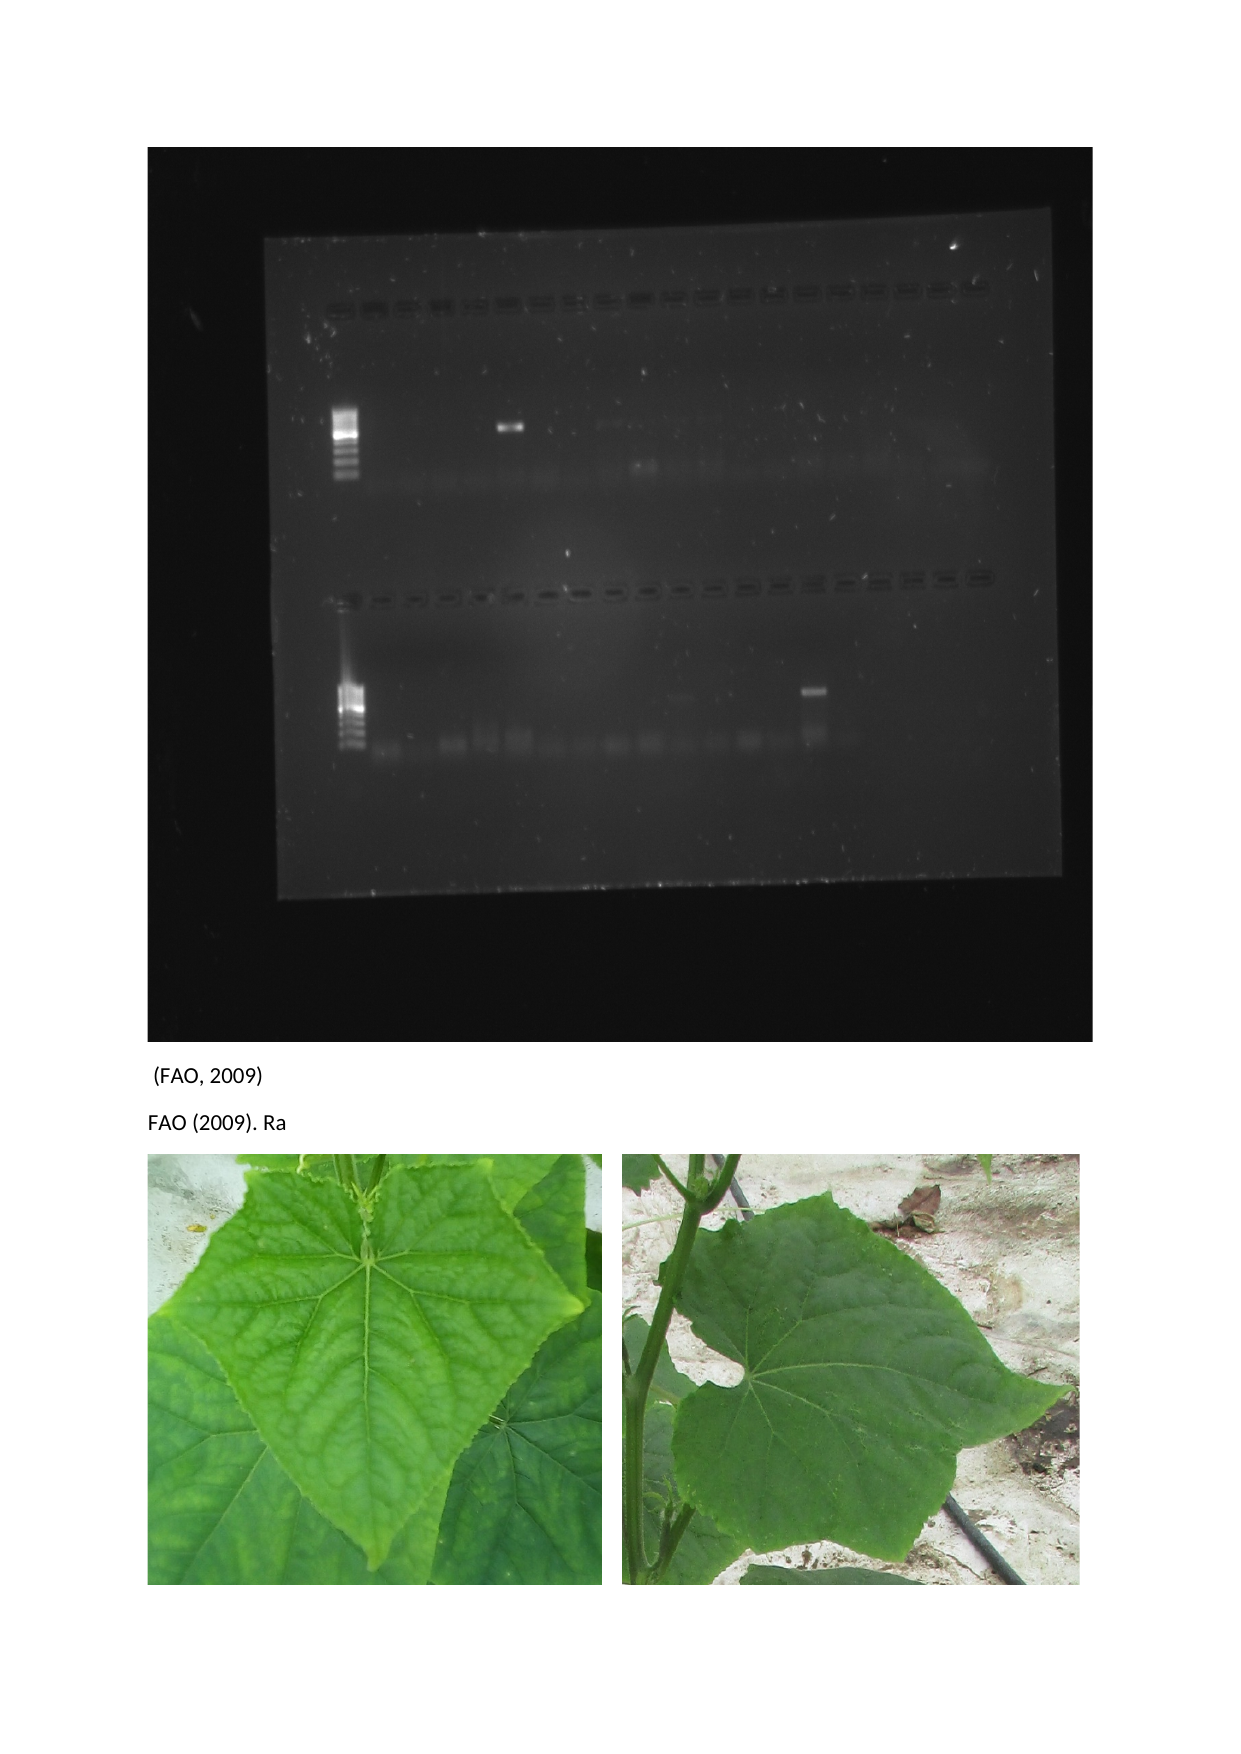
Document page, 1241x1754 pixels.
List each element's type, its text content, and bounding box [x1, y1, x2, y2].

picture [147, 1154, 602, 1585]
text FAO (2009). Ra [148, 1108, 1093, 1136]
text (FAO, 2009) [148, 1061, 1093, 1089]
picture [622, 1154, 1080, 1585]
picture [147, 147, 1093, 1042]
